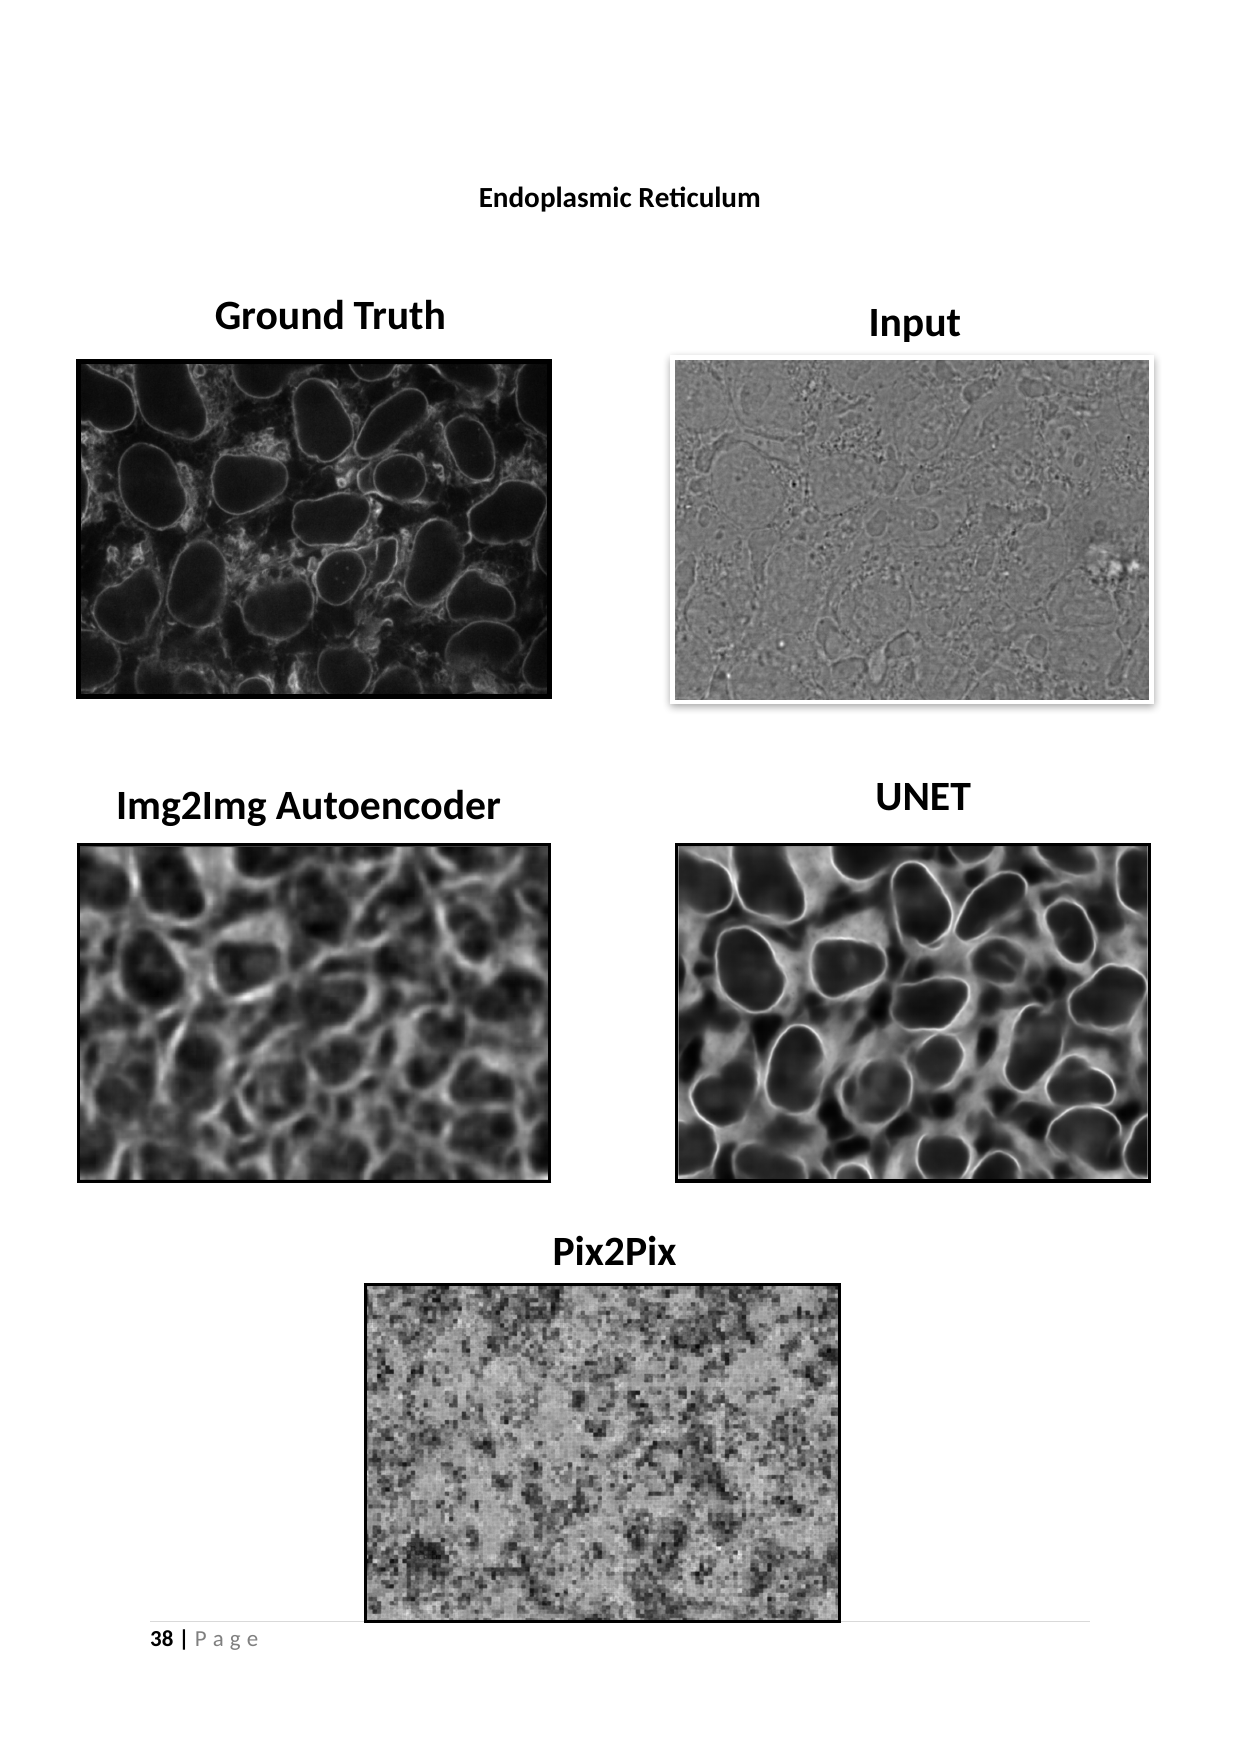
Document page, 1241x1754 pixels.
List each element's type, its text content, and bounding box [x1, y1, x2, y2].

picture [80, 846, 548, 1180]
subtitle Endoplasmic Reticulum [150, 179, 1090, 215]
picture [367, 1286, 838, 1620]
picture [678, 846, 1148, 1179]
picture [81, 364, 547, 694]
picture [675, 360, 1149, 700]
